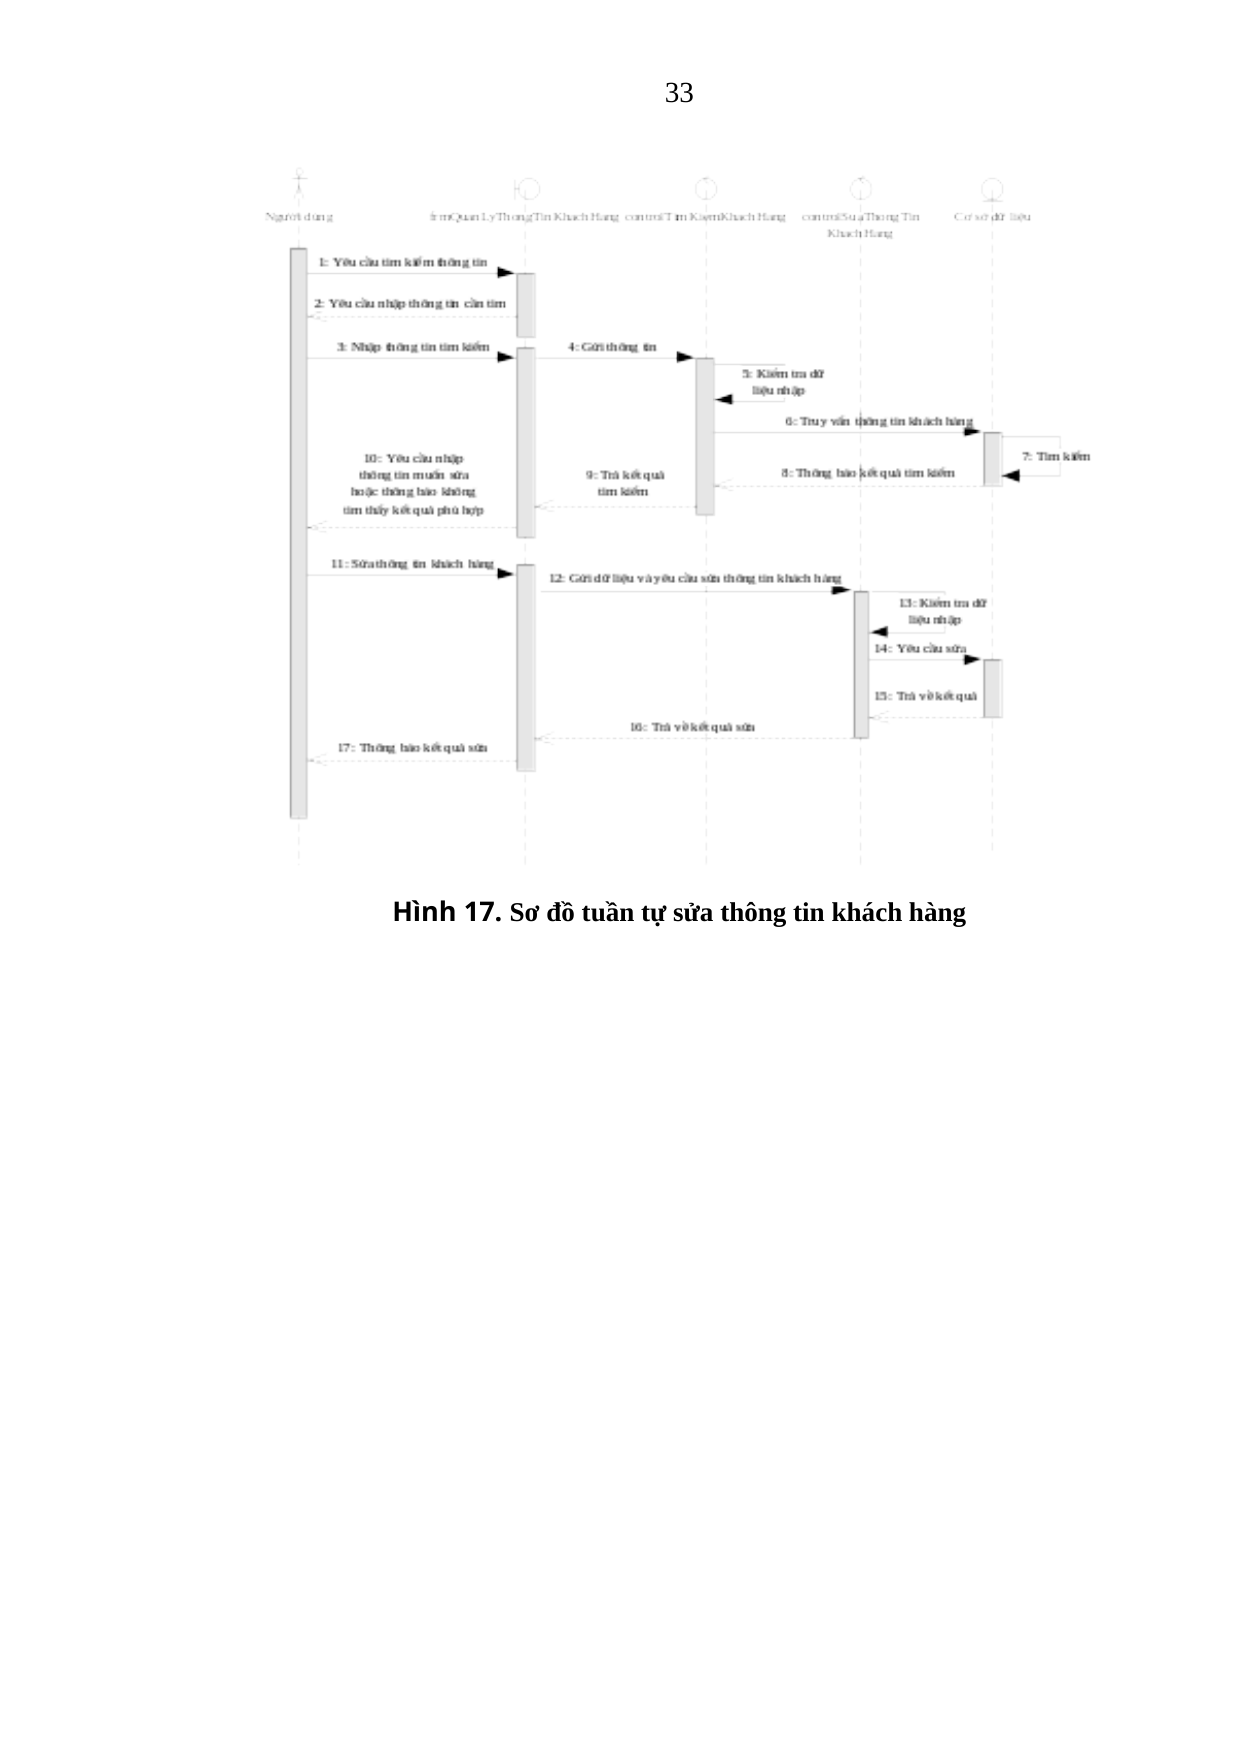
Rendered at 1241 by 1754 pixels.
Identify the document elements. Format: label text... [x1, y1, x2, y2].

list Sơ đồ tuần tự sửa thông tin khách hàng [207, 893, 1152, 929]
